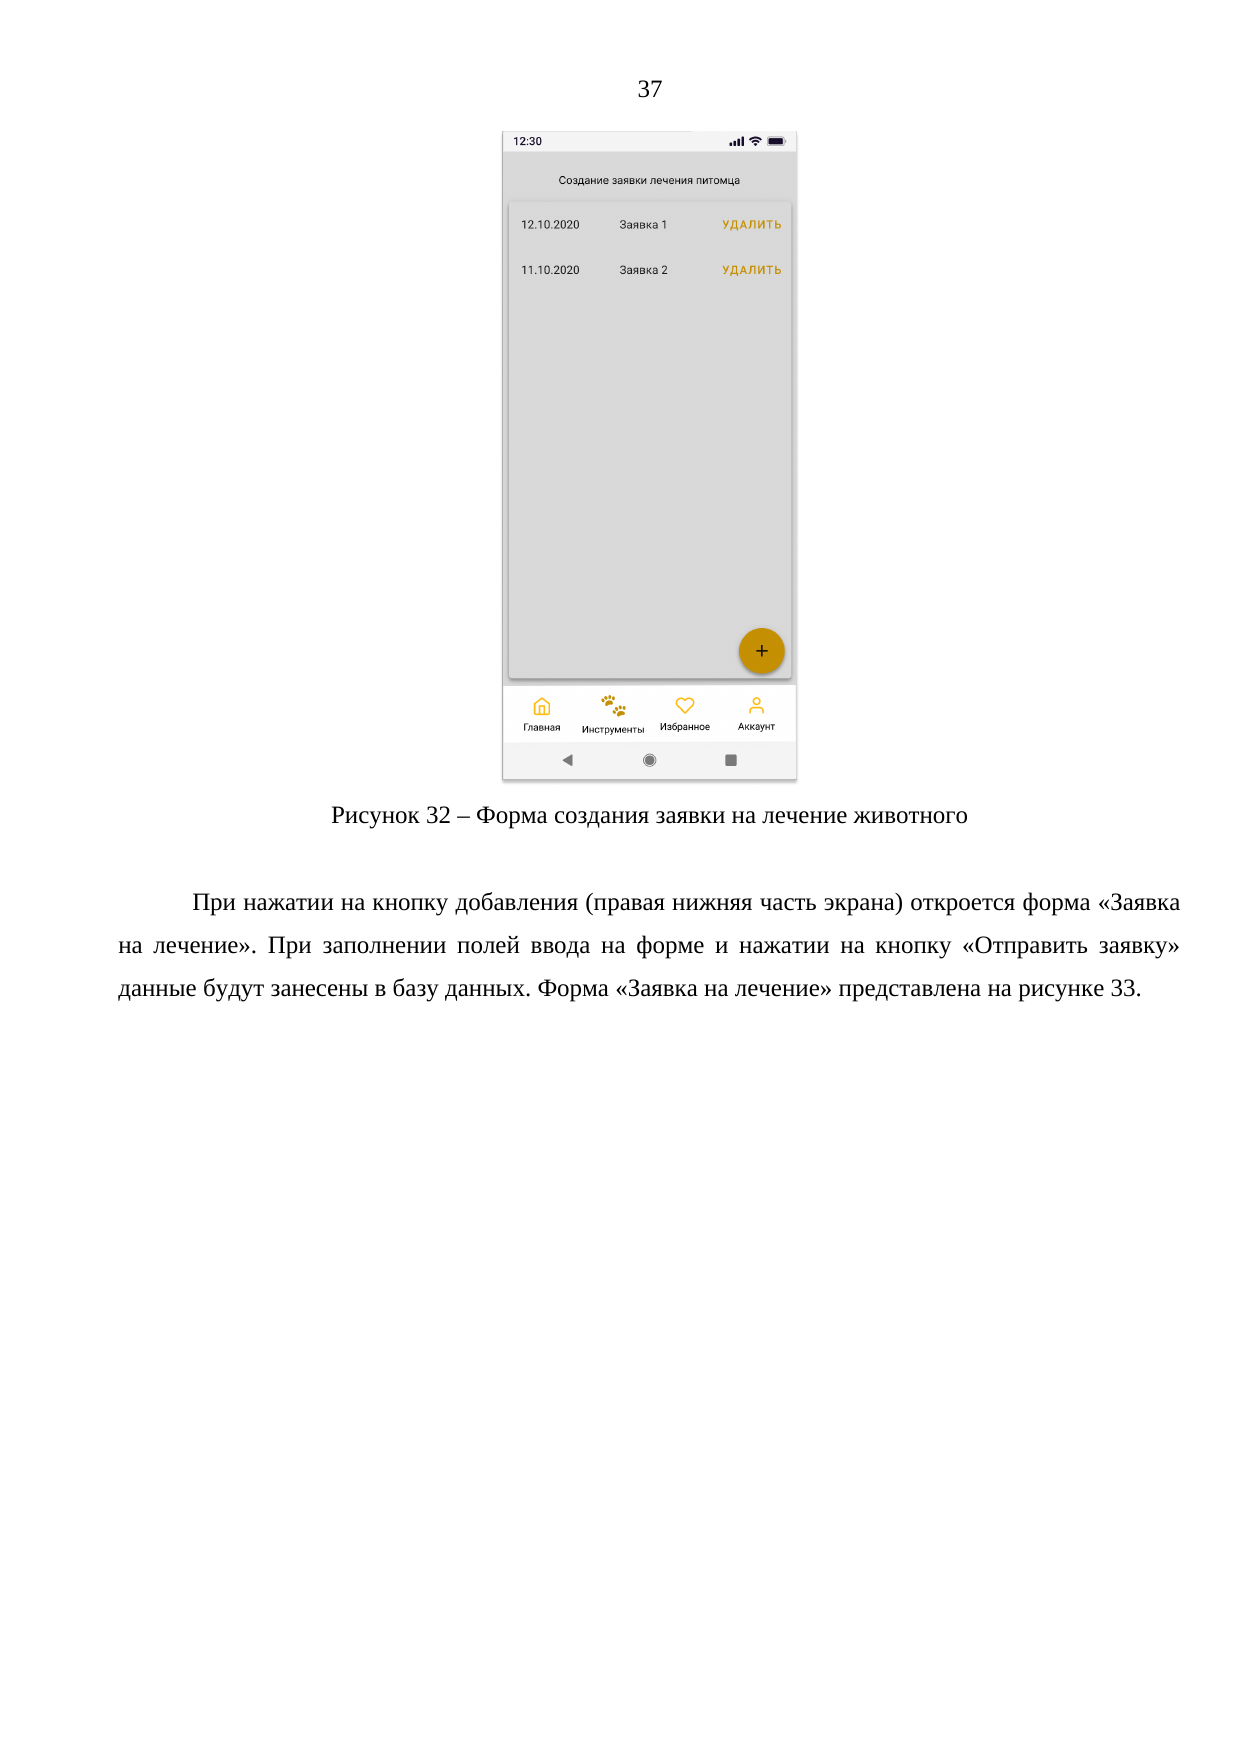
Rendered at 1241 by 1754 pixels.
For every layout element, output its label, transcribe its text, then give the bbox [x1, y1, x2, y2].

text Рисунок 32 – Форма создания заявки на лечение животного [118, 800, 1181, 829]
text При нажатии на кнопку добавления (правая нижняя часть экрана) откроется форма «Заявка на лечение». При заполнении полей ввода на форме и нажатии на кнопку «Отправить заявку» данные будут занесены в базу данных. Форма «Заявка на лечение» представлена на рисунке 33. [118, 887, 1181, 1002]
picture [499, 131, 800, 786]
